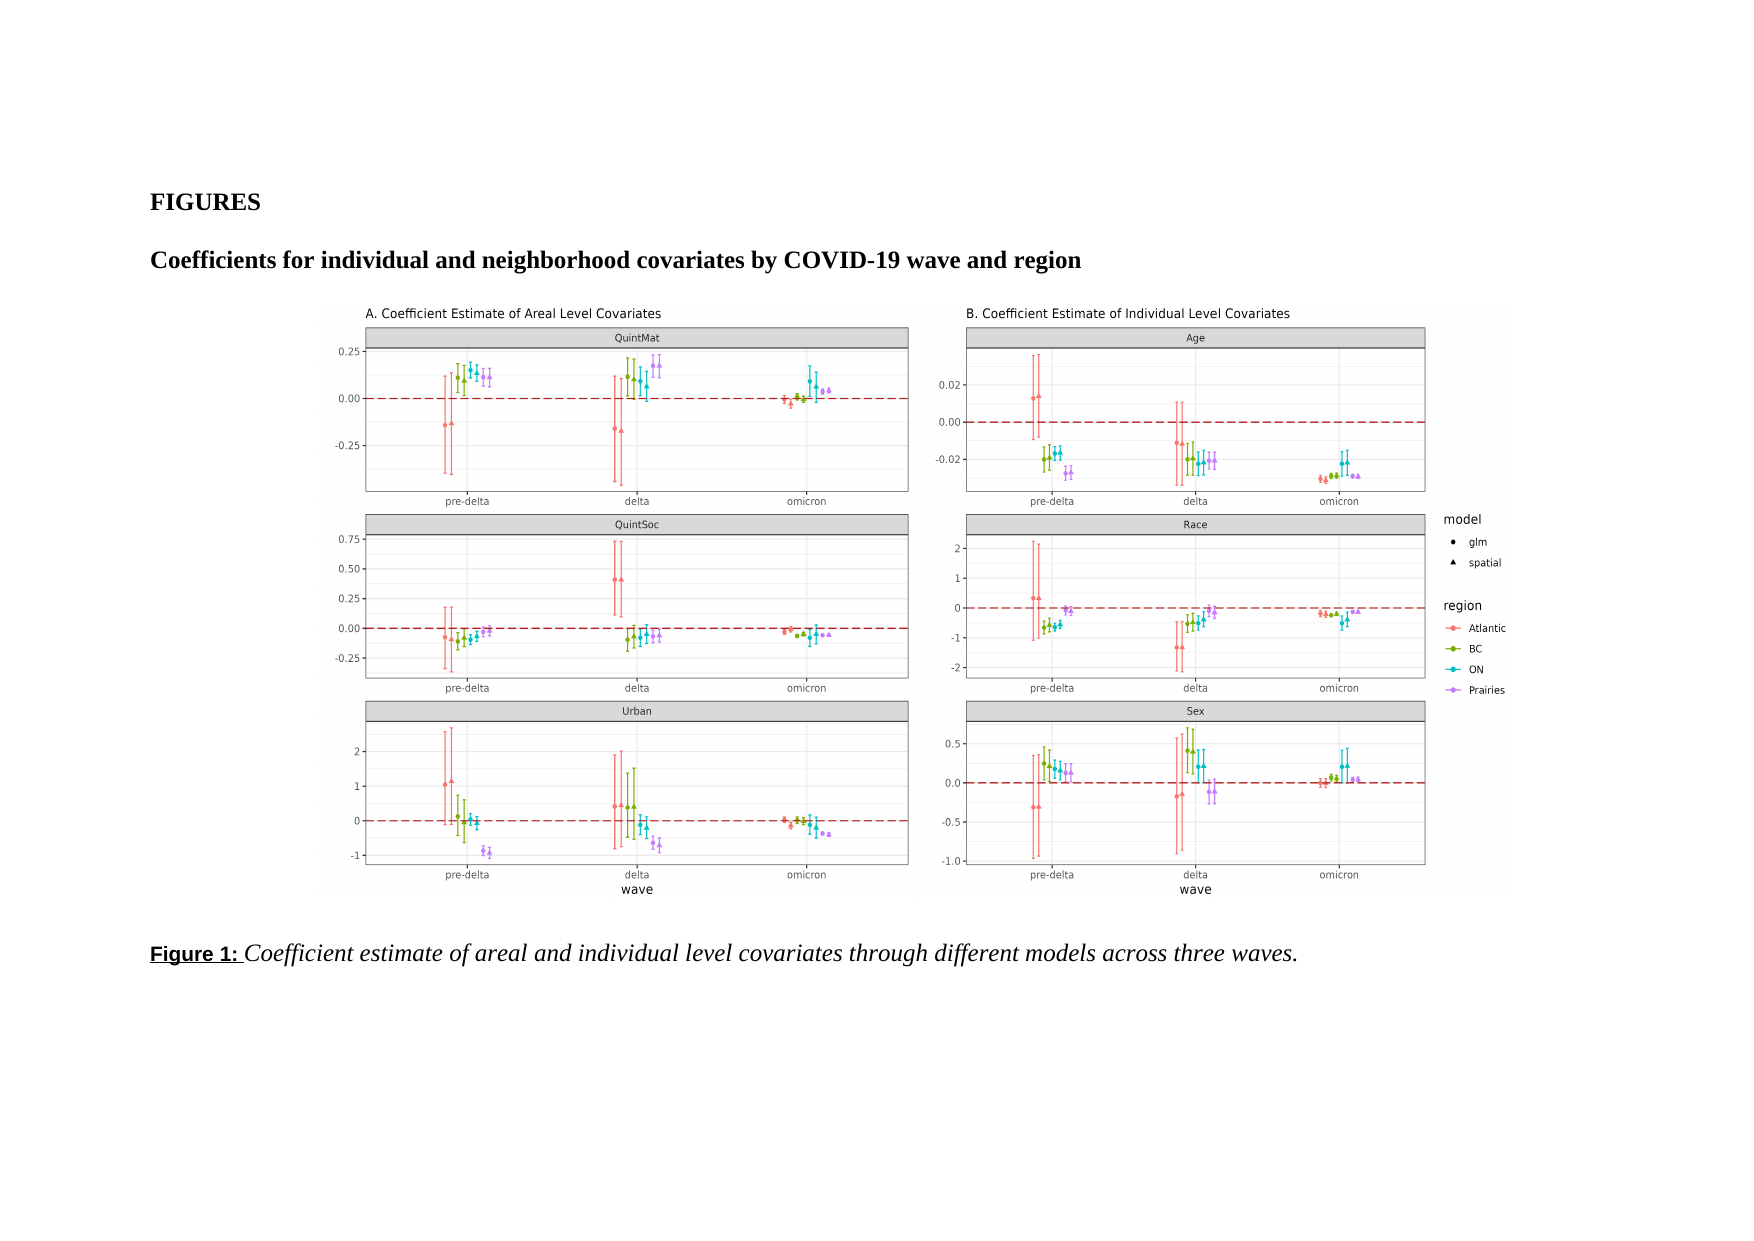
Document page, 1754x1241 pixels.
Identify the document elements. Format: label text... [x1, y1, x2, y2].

subtitle Figures [150, 187, 1679, 216]
subtitle Coefficients for individual and neighborhood covariates by COVID-19 wave and region [150, 245, 1679, 274]
picture [314, 302, 1515, 903]
text Figure : Coefficient estimate of areal and individual level covariates through different models across three waves. [150, 938, 1679, 966]
